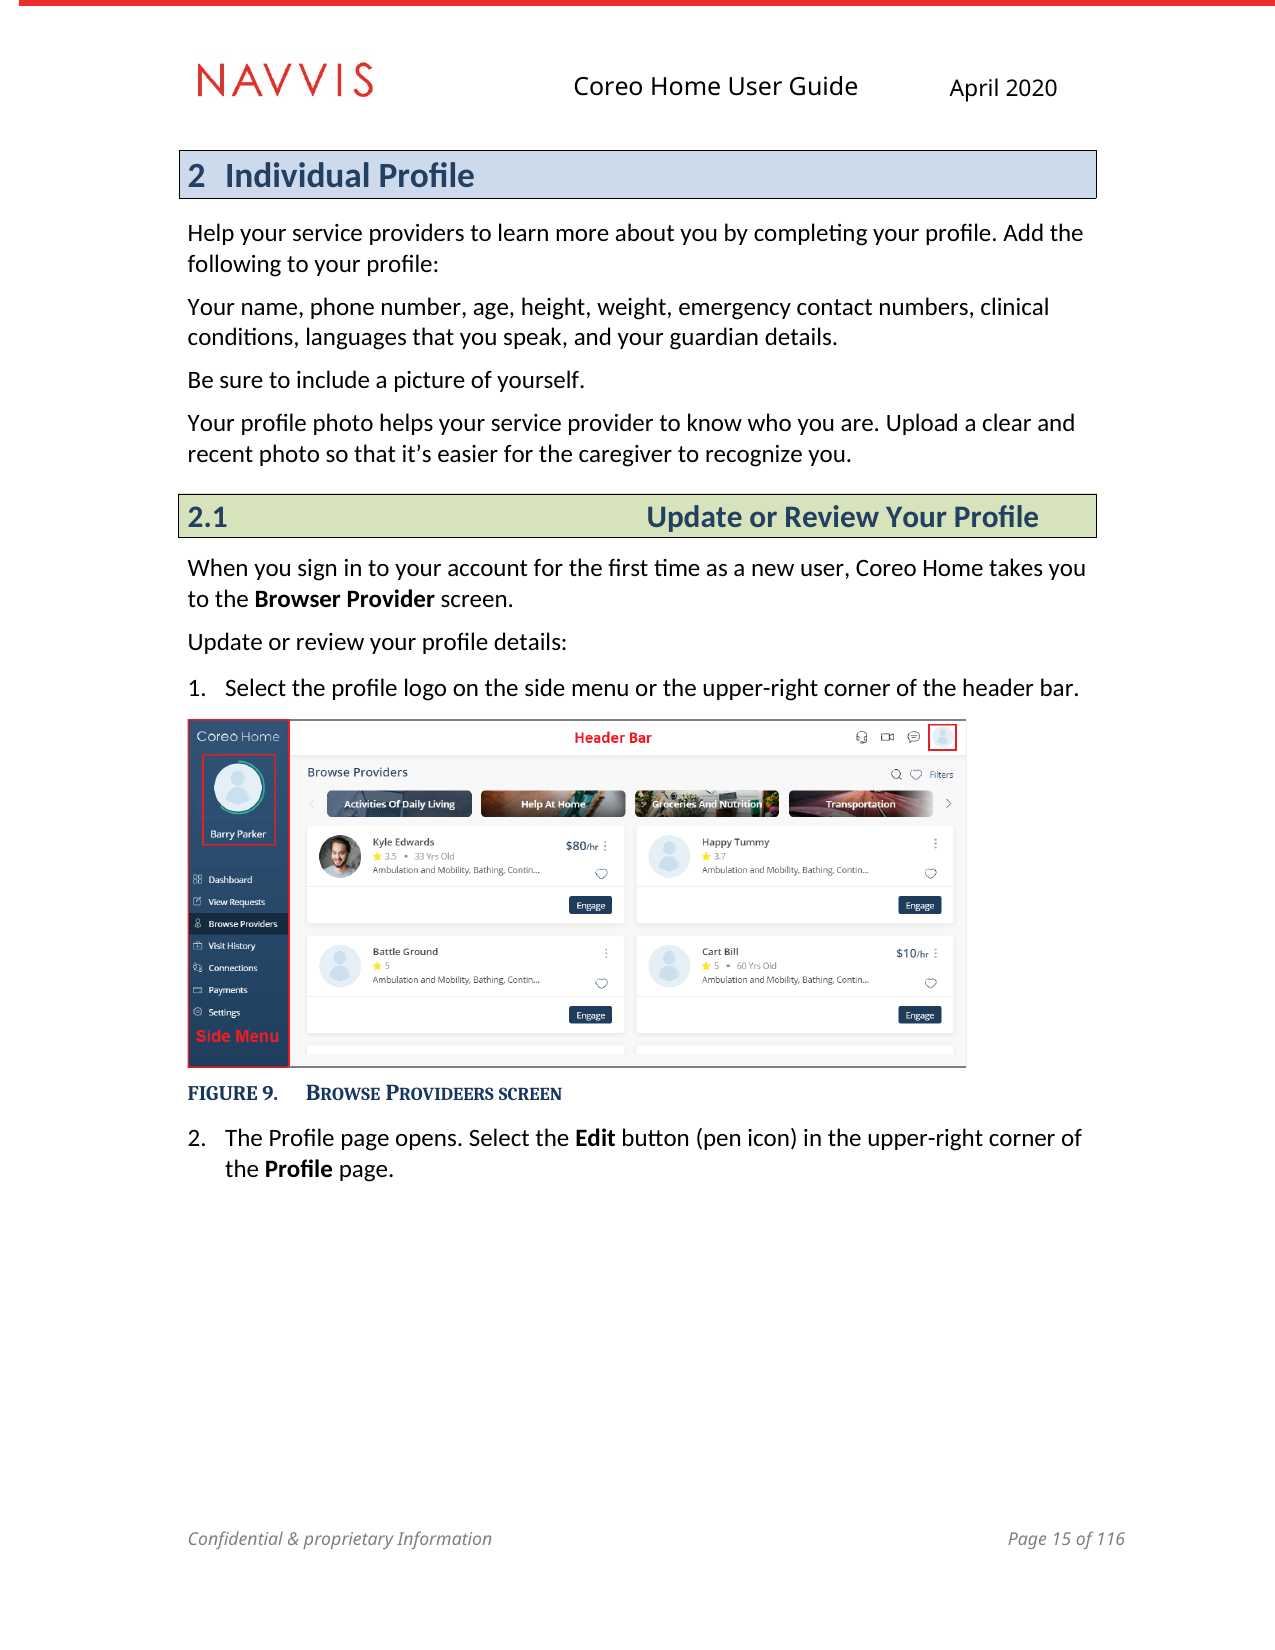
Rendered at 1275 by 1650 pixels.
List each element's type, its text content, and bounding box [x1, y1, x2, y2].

list Select the profile logo on the side menu or the upper-right corner of the header bar. [187, 672, 1087, 703]
text Be sure to include a picture of yourself. [187, 364, 1087, 395]
subtitle Update or Review Your Profile [179, 495, 1096, 537]
text Browse Provideers screen [187, 1080, 1058, 1106]
text Update or review your profile details: [187, 626, 1087, 657]
picture [187, 55, 383, 104]
picture [187, 719, 967, 1068]
text Your name, phone number, age, height, weight, emergency contact numbers, clinical conditions, languages that you speak, and your guardian details. [187, 291, 1087, 352]
text Your profile photo helps your service provider to know who you are. Upload a clear and recent photo so that it’s easier for the caregiver to recognize you. [187, 407, 1087, 468]
list The Profile page opens. Select the Edit button (pen icon) in the upper-right corner of the Profile page. [187, 1122, 1087, 1183]
subtitle Individual Profile [180, 151, 1096, 198]
text Help your service providers to learn more about you by completing your profile. Add the following to your profile: [187, 217, 1087, 278]
text When you sign in to your account for the first time as a new user, Coreo Home takes you to the Browser Provider screen. [187, 552, 1087, 613]
